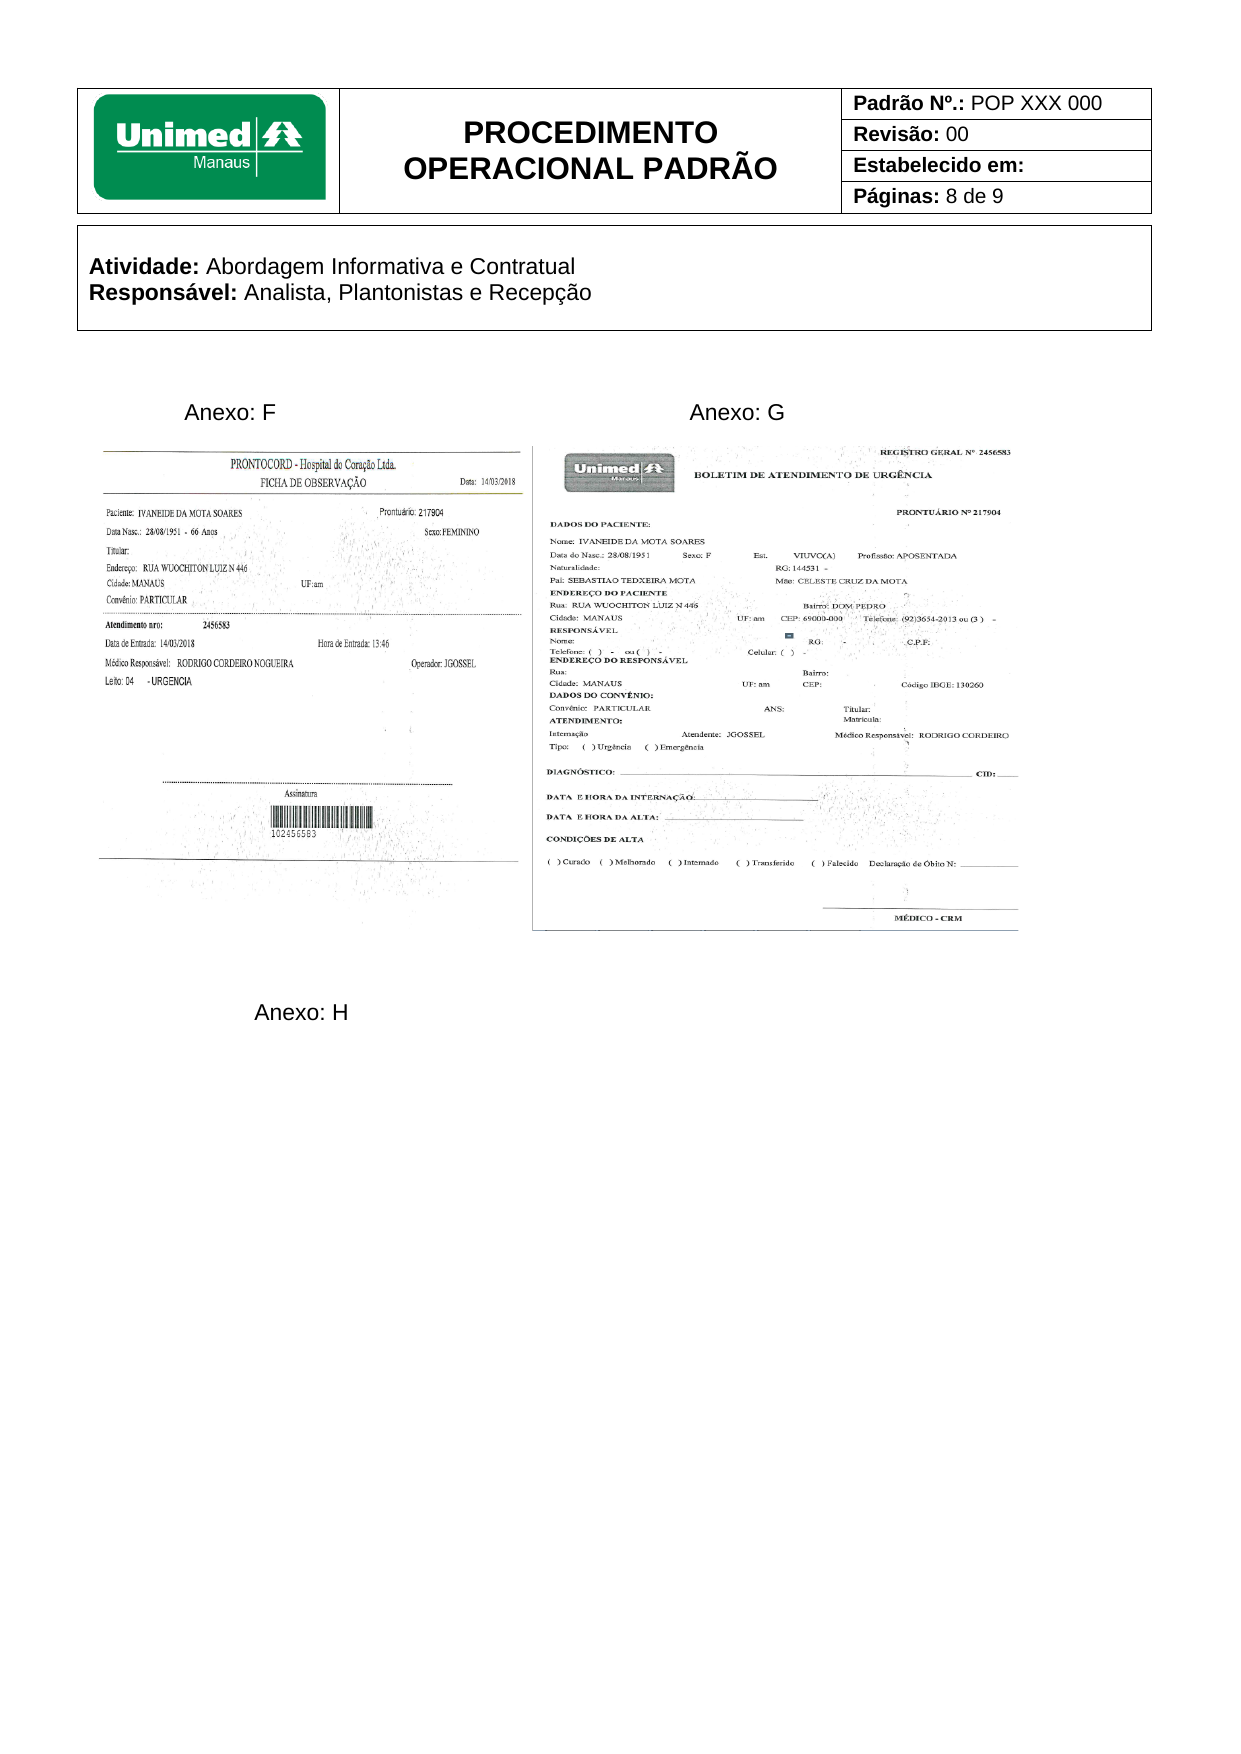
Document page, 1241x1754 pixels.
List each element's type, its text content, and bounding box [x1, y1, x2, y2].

picture [88, 446, 1019, 931]
text Anexo: F Anexo: G [89, 399, 1152, 426]
text Anexo: H [89, 998, 1152, 1025]
picture [91, 91, 328, 204]
